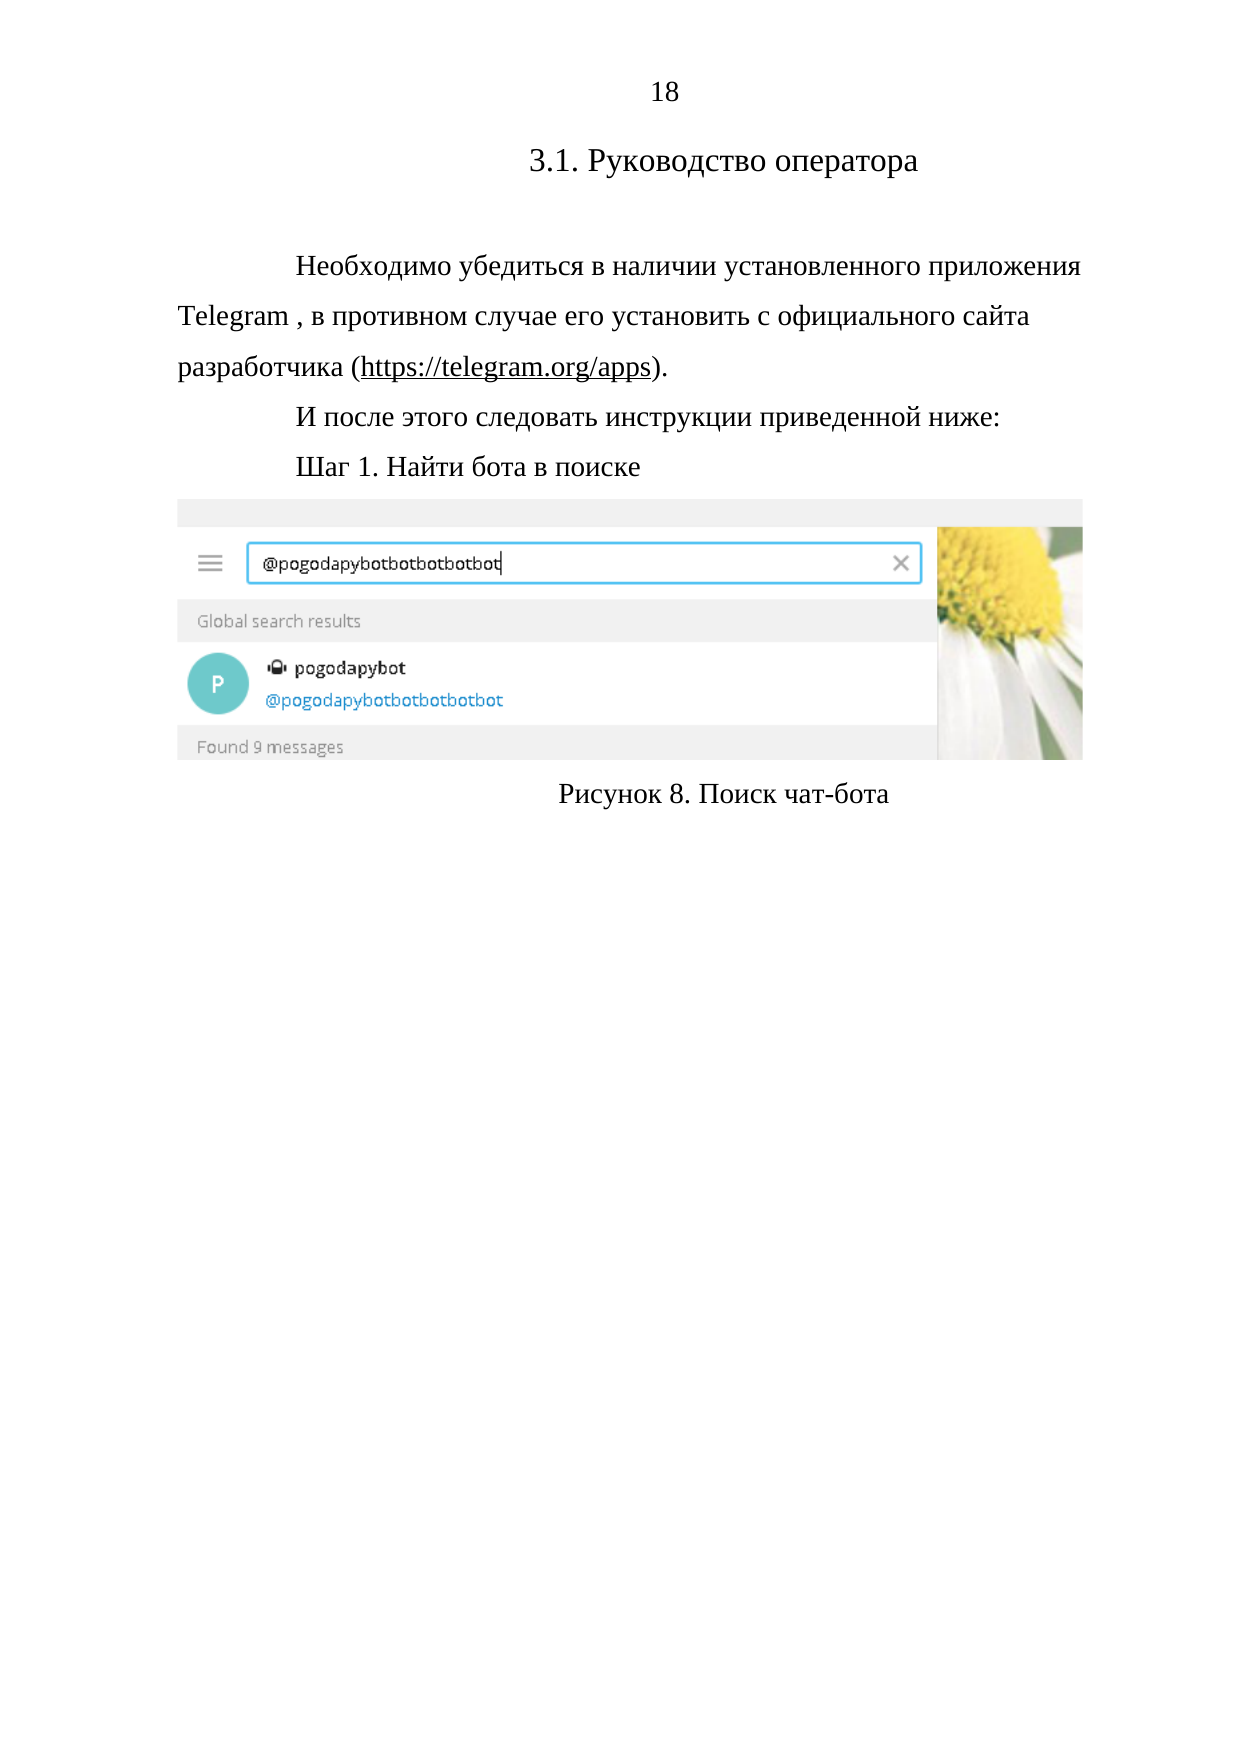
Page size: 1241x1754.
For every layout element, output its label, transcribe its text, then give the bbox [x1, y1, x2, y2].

subtitle 3.1. Руководство оператора [177, 140, 1152, 178]
picture [177, 499, 1083, 760]
text Необходимо убедиться в наличии установленного приложения Telegram , в противном случае его установить с официального сайта разработчика (https://telegram.org/apps). [177, 248, 1152, 382]
text И после этого следовать инструкции приведенной ниже: [177, 399, 1152, 432]
